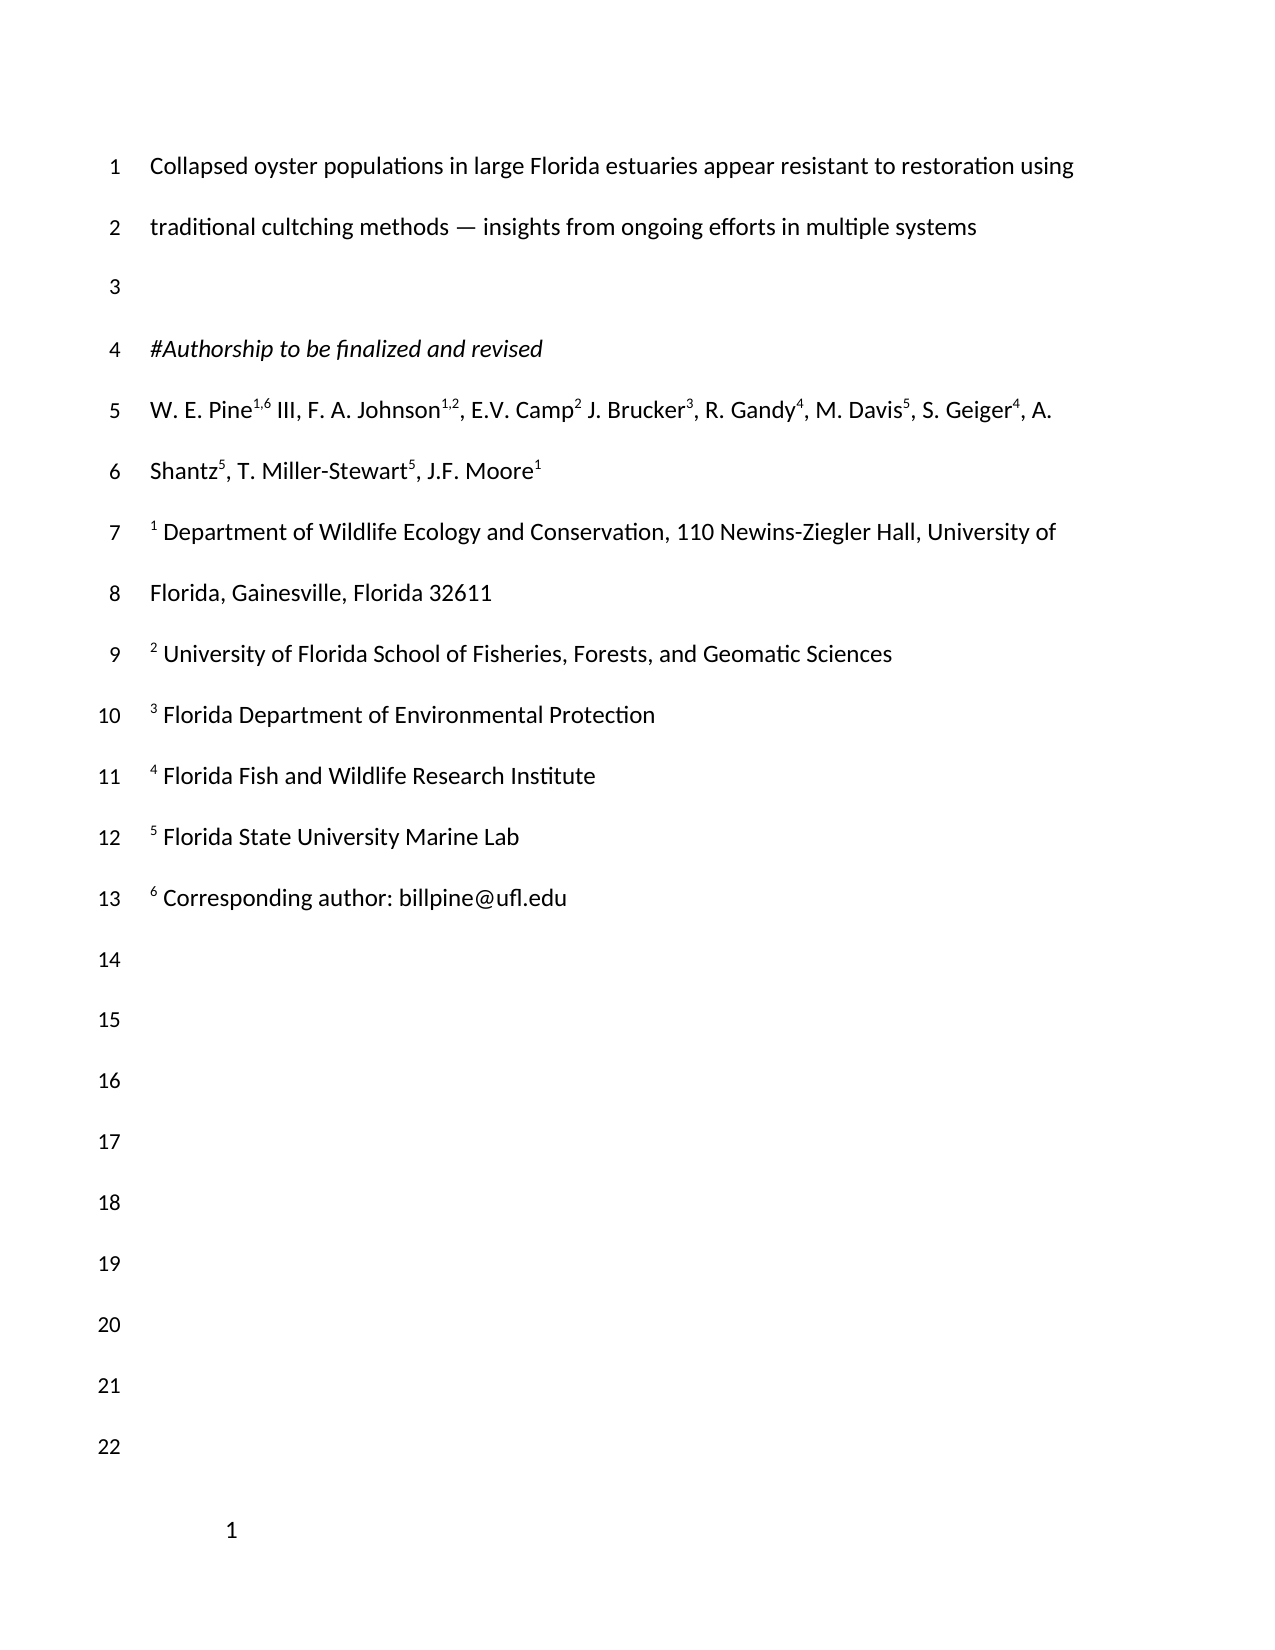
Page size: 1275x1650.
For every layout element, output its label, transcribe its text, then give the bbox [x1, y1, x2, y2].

text W. E. Pine1,6 III, F. A. Johnson1,2, E.V. Camp2 J. Brucker3, R. Gandy4, M. Davis5, S. Geiger4, A. Shantz5, T. Miller-Stewart5, J.F. Moore1 [150, 394, 1125, 486]
text 5 Florida State University Marine Lab [150, 821, 1125, 852]
text 1 Department of Wildlife Ecology and Conservation, 110 Newins-Ziegler Hall, University of Florida, Gainesville, Florida 32611 [150, 516, 1125, 608]
text 3 Florida Department of Environmental Protection [150, 699, 1125, 730]
text Collapsed oyster populations in large Florida estuaries appear resistant to restoration using traditional cultching methods — insights from ongoing efforts in multiple systems [150, 150, 1125, 242]
text #Authorship to be finalized and revised [150, 333, 1125, 364]
text 2 University of Florida School of Fisheries, Forests, and Geomatic Sciences [150, 638, 1125, 669]
text 6 Corresponding author: billpine@ufl.edu [150, 882, 1125, 913]
text 4 Florida Fish and Wildlife Research Institute [150, 760, 1125, 791]
